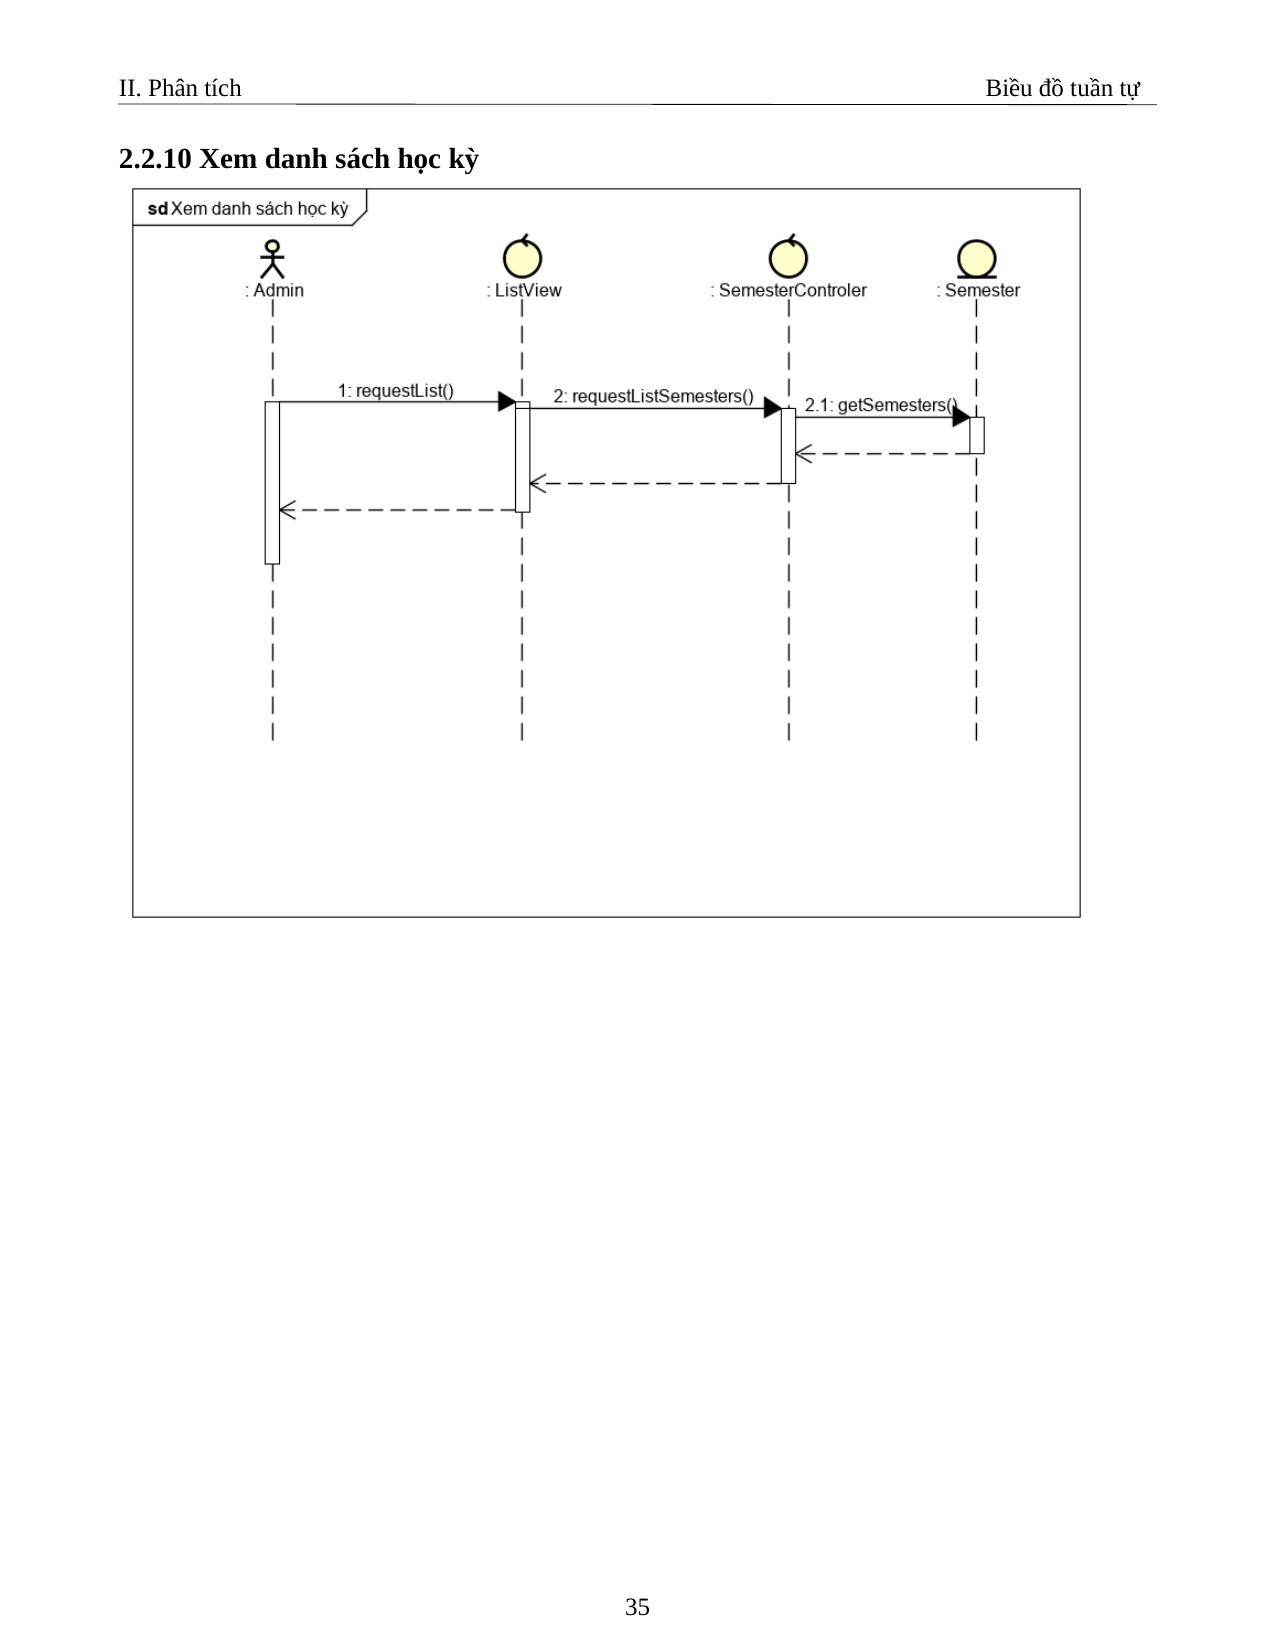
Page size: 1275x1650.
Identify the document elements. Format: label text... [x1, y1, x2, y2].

picture [118, 174, 1094, 931]
text II. Phân tích Biều đồ tuần tự [119, 73, 1156, 102]
subtitle 2.2.10 Xem danh sách học kỳ [119, 141, 1156, 175]
